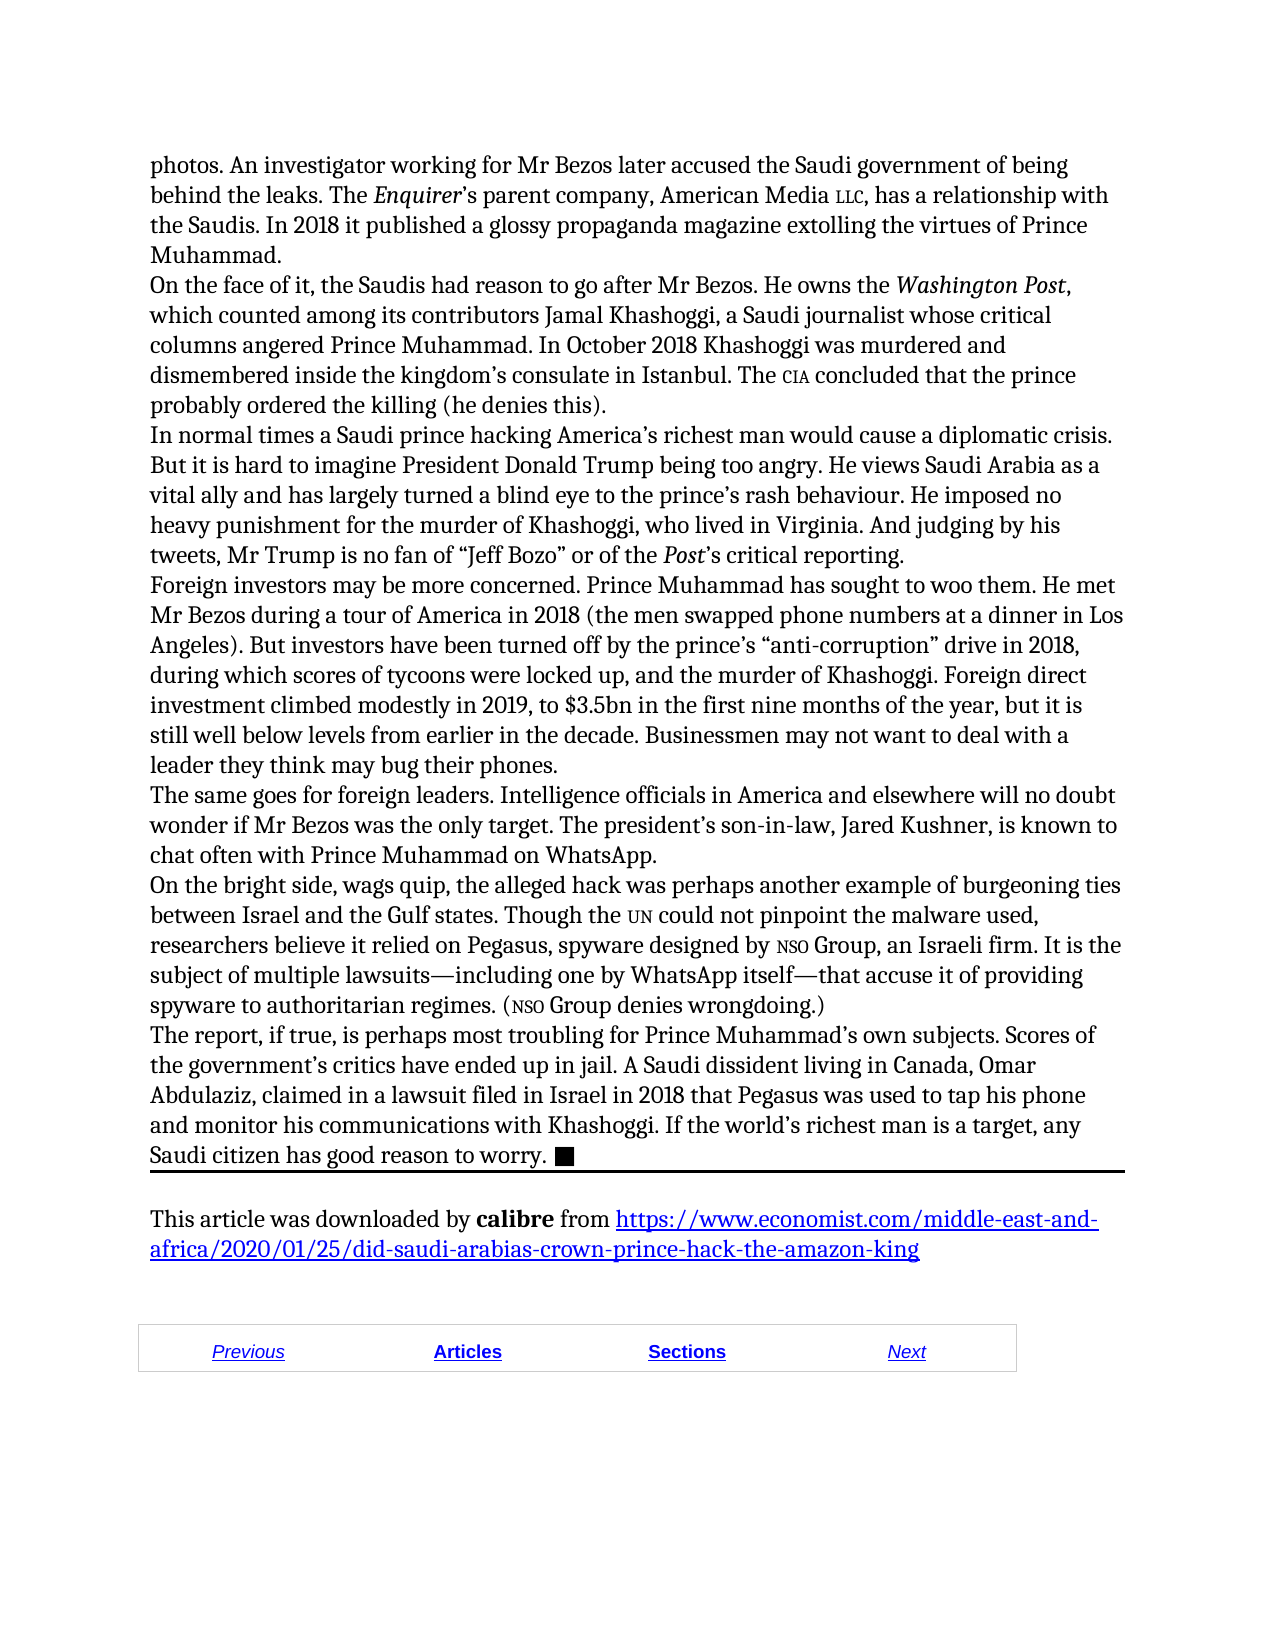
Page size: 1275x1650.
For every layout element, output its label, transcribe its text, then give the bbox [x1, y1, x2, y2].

table_header Next [797, 1325, 1016, 1371]
text This article was downloaded by calibre from https://www.economist.com/middle-east-and-africa/2020/01/25/did-saudi-arabias-crown-prince-hack-the-amazon-king [150, 1204, 1125, 1264]
text On the bright side, wags quip, the alleged hack was perhaps another example of burgeoning ties between Israel and the Gulf states. Though the UN could not pinpoint the malware used, researchers believe it relied on Pegasus, spyware designed by NSO Group, an Israeli firm. It is the subject of multiple lawsuits—including one by WhatsApp itself—that accuse it of providing spyware to authoritarian regimes. (NSO Group denies wrongdoing.) [150, 870, 1125, 1020]
text The report, if true, is perhaps most troubling for Prince Muhammad’s own subjects. Scores of the government’s critics have ended up in jail. A Saudi dissident living in Canada, Omar Abdulaziz, claimed in a lawsuit filed in Israel in 2018 that Pegasus was used to tap his phone and monitor his communications with Khashoggi. If the world’s richest man is a target, any Saudi citizen has good reason to worry. ■ [150, 1020, 1125, 1170]
text In normal times a Saudi prince hacking America’s richest man would cause a diplomatic crisis. But it is hard to imagine President Donald Trump being too angry. He views Saudi Arabia as a vital ally and has largely turned a blind eye to the prince’s rash behaviour. He imposed no heavy punishment for the murder of Khashoggi, who lived in Virginia. And judging by his tweets, Mr Trump is no fan of “Jeff Bozo” or of the Post’s critical reporting. [150, 420, 1125, 570]
table_header Previous [139, 1325, 358, 1371]
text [150, 150, 1125, 270]
table_header Articles [358, 1325, 577, 1371]
text Foreign investors may be more concerned. Prince Muhammad has sought to woo them. He met Mr Bezos during a tour of America in 2018 (the men swapped phone numbers at a dinner in Los Angeles). But investors have been turned off by the prince’s “anti-corruption” drive in 2018, during which scores of tycoons were locked up, and the murder of Khashoggi. Foreign direct investment climbed modestly in 2019, to $3.5bn in the first nine months of the year, but it is still well below levels from earlier in the decade. Businessmen may not want to deal with a leader they think may bug their phones. [150, 570, 1125, 780]
text On the face of it, the Saudis had reason to go after Mr Bezos. He owns the Washington Post, which counted among its contributors Jamal Khashoggi, a Saudi journalist whose critical columns angered Prince Muhammad. In October 2018 Khashoggi was murdered and dismembered inside the kingdom’s consulate in Istanbul. The CIA concluded that the prince probably ordered the killing (he denies this). [150, 270, 1125, 420]
text The same goes for foreign leaders. Intelligence officials in America and elsewhere will no doubt wonder if Mr Bezos was the only target. The president’s son-in-law, Jared Kushner, is known to chat often with Prince Muhammad on WhatsApp. [150, 780, 1125, 870]
table_header Sections [578, 1325, 797, 1371]
